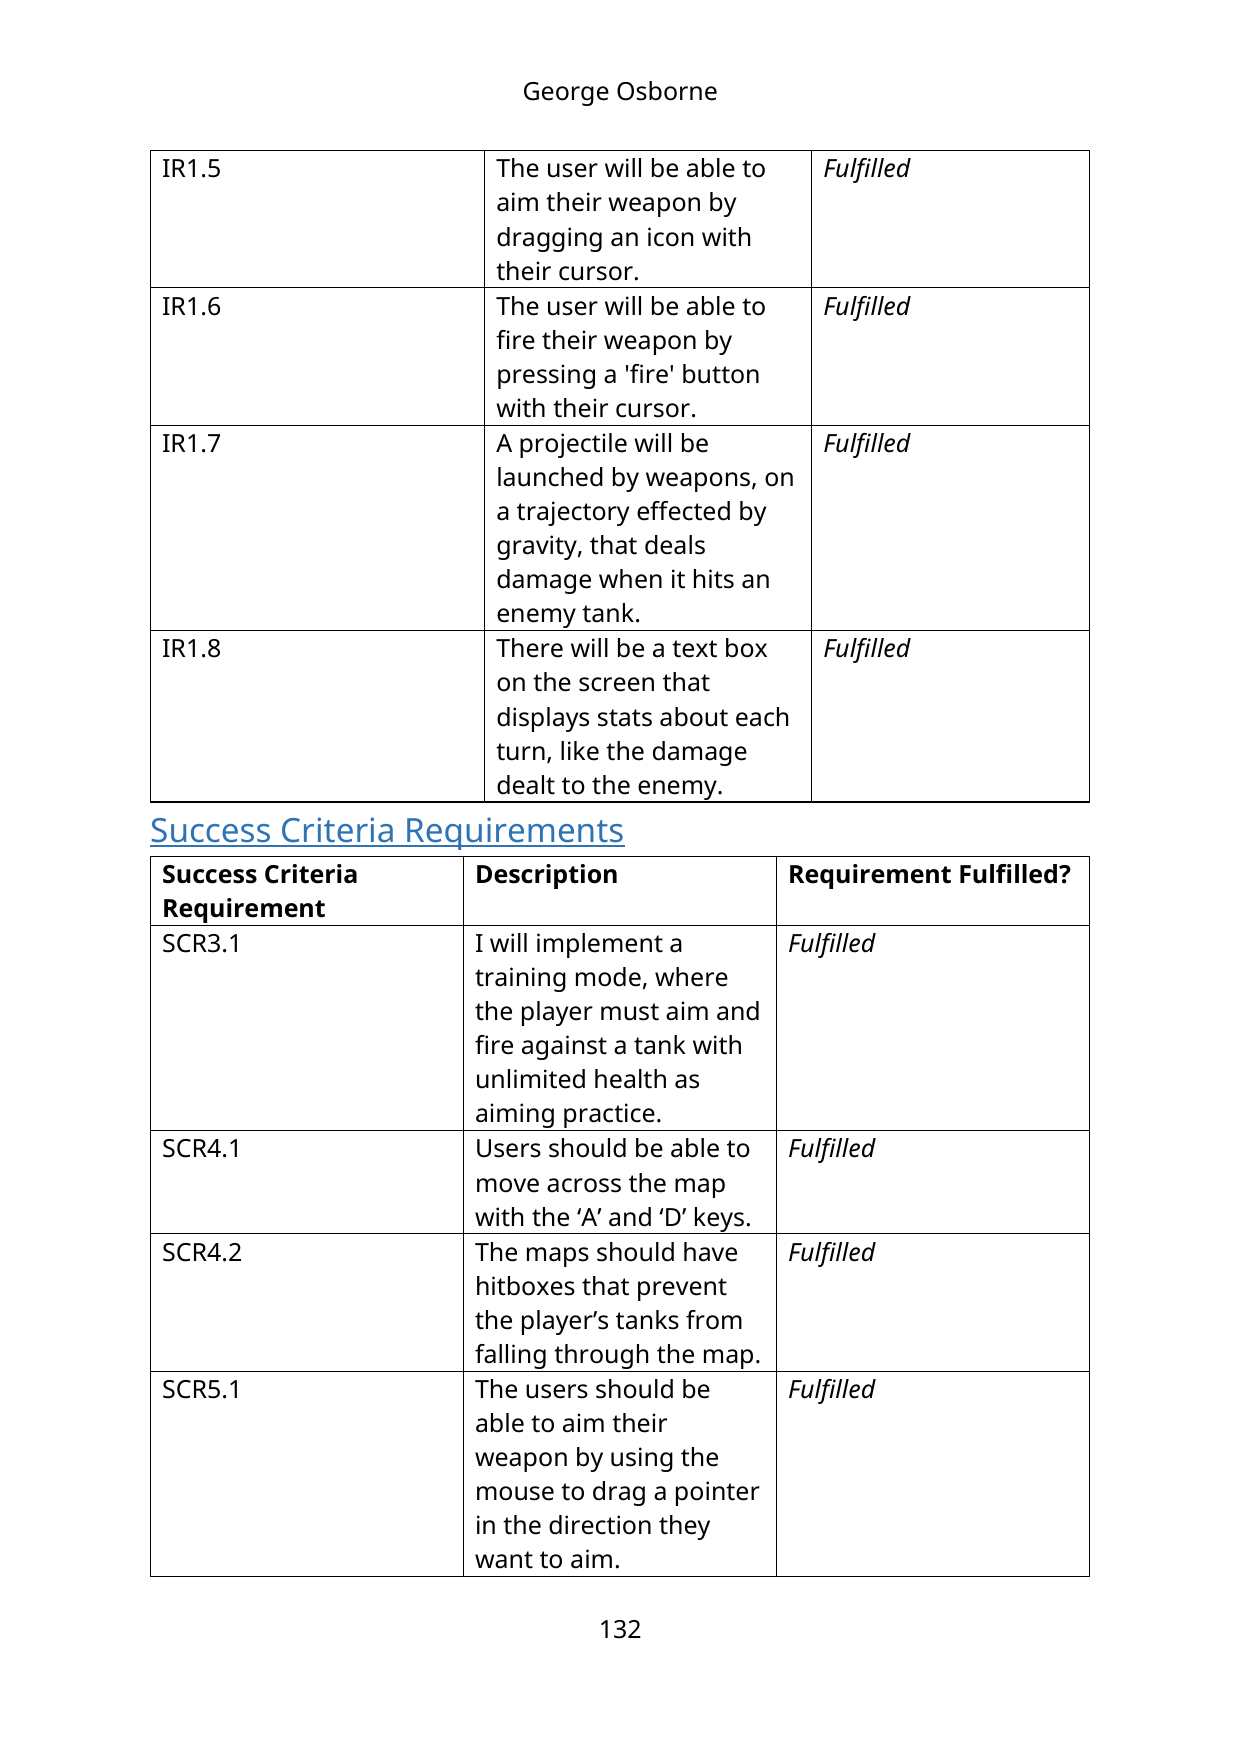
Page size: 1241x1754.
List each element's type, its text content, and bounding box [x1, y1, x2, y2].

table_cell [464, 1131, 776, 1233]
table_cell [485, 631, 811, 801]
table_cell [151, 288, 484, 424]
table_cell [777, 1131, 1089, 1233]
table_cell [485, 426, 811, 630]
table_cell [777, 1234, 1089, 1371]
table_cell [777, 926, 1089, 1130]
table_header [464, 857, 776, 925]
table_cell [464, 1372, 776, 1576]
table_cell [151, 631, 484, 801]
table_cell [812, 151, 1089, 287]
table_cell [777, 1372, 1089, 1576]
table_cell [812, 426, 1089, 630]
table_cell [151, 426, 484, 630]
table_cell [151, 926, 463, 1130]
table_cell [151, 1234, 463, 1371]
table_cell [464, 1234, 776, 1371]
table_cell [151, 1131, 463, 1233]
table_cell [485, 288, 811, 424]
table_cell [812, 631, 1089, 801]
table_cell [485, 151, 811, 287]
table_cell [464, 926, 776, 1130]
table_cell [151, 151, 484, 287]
subtitle Success Criteria Requirements [150, 807, 1090, 852]
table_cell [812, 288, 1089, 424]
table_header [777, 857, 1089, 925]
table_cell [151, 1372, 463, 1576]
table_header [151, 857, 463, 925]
